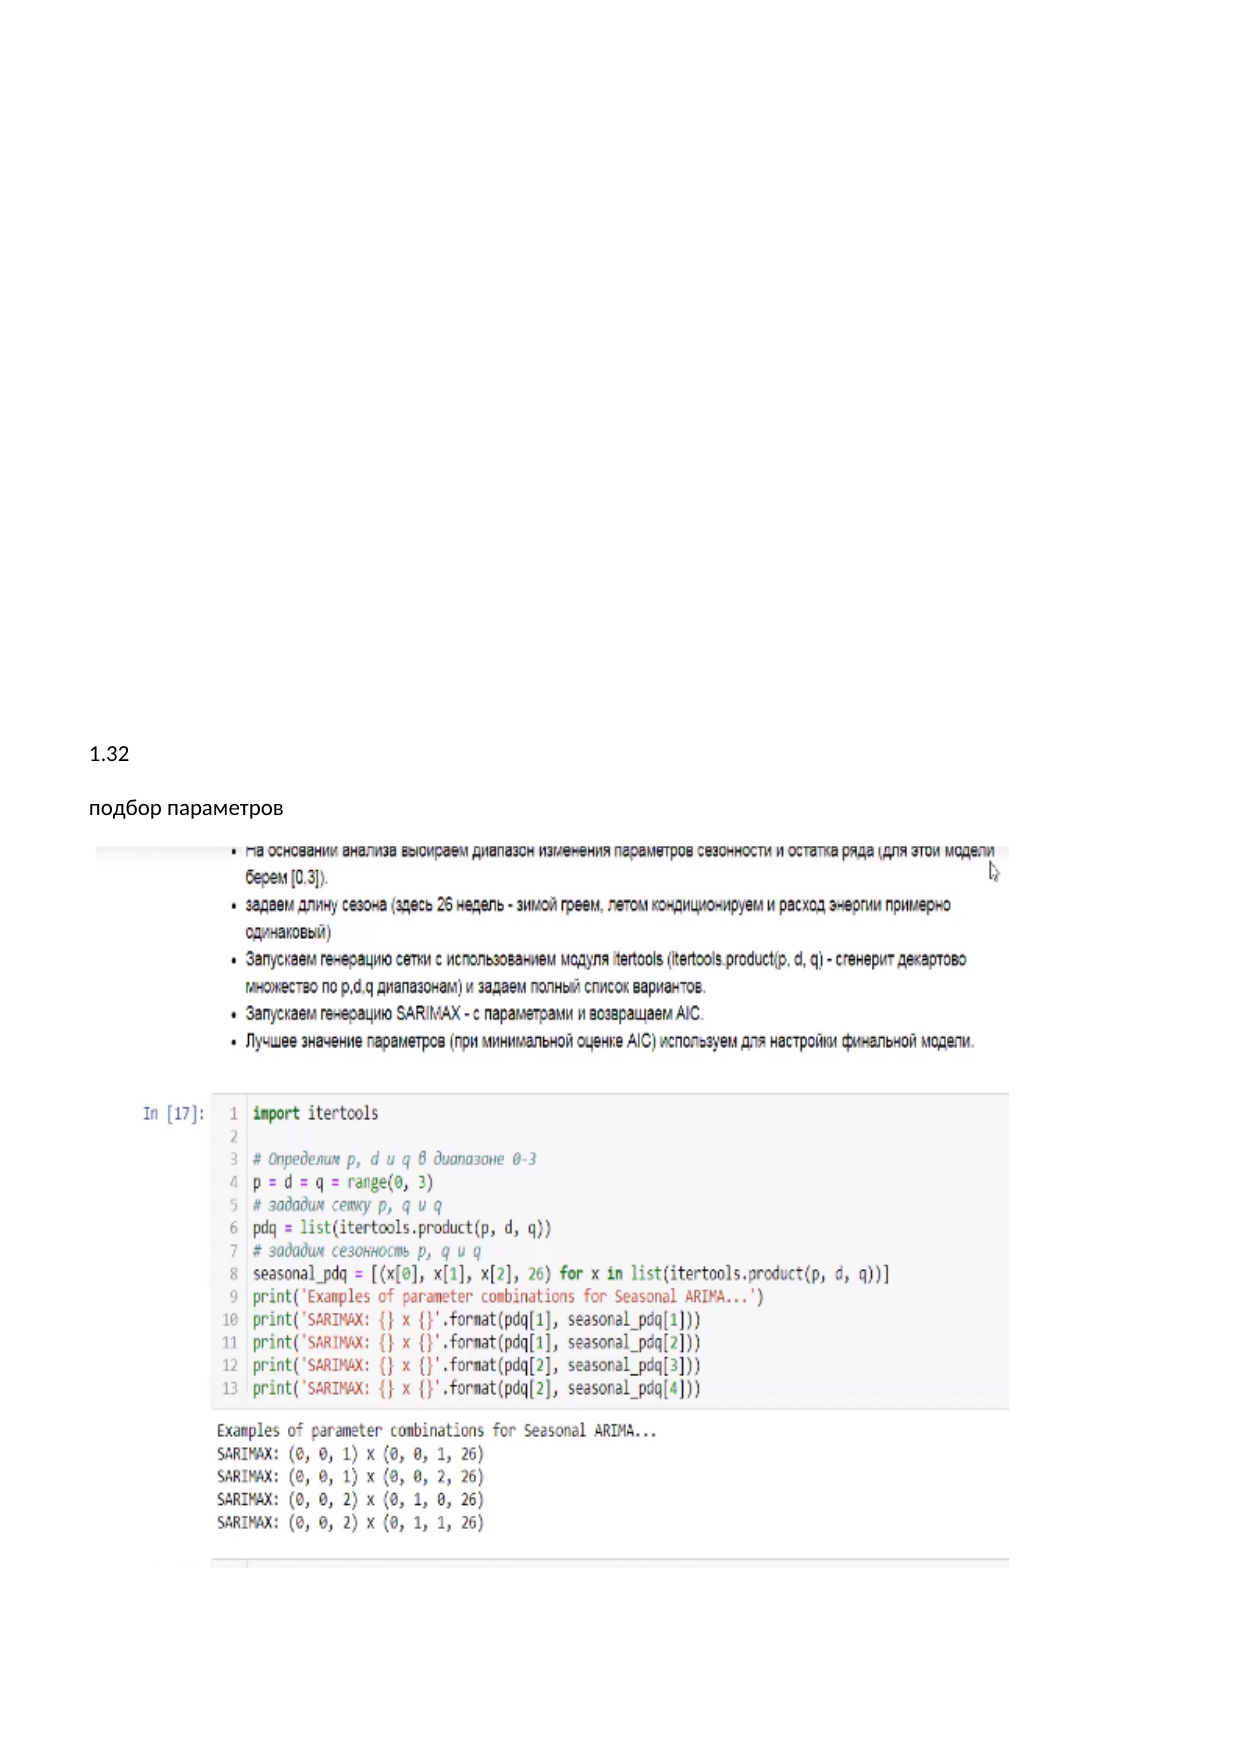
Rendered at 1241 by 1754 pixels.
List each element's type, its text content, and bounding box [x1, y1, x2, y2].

text 1.32 [89, 739, 1240, 768]
picture [95, 845, 1010, 1568]
text подбор параметров [89, 793, 1240, 821]
